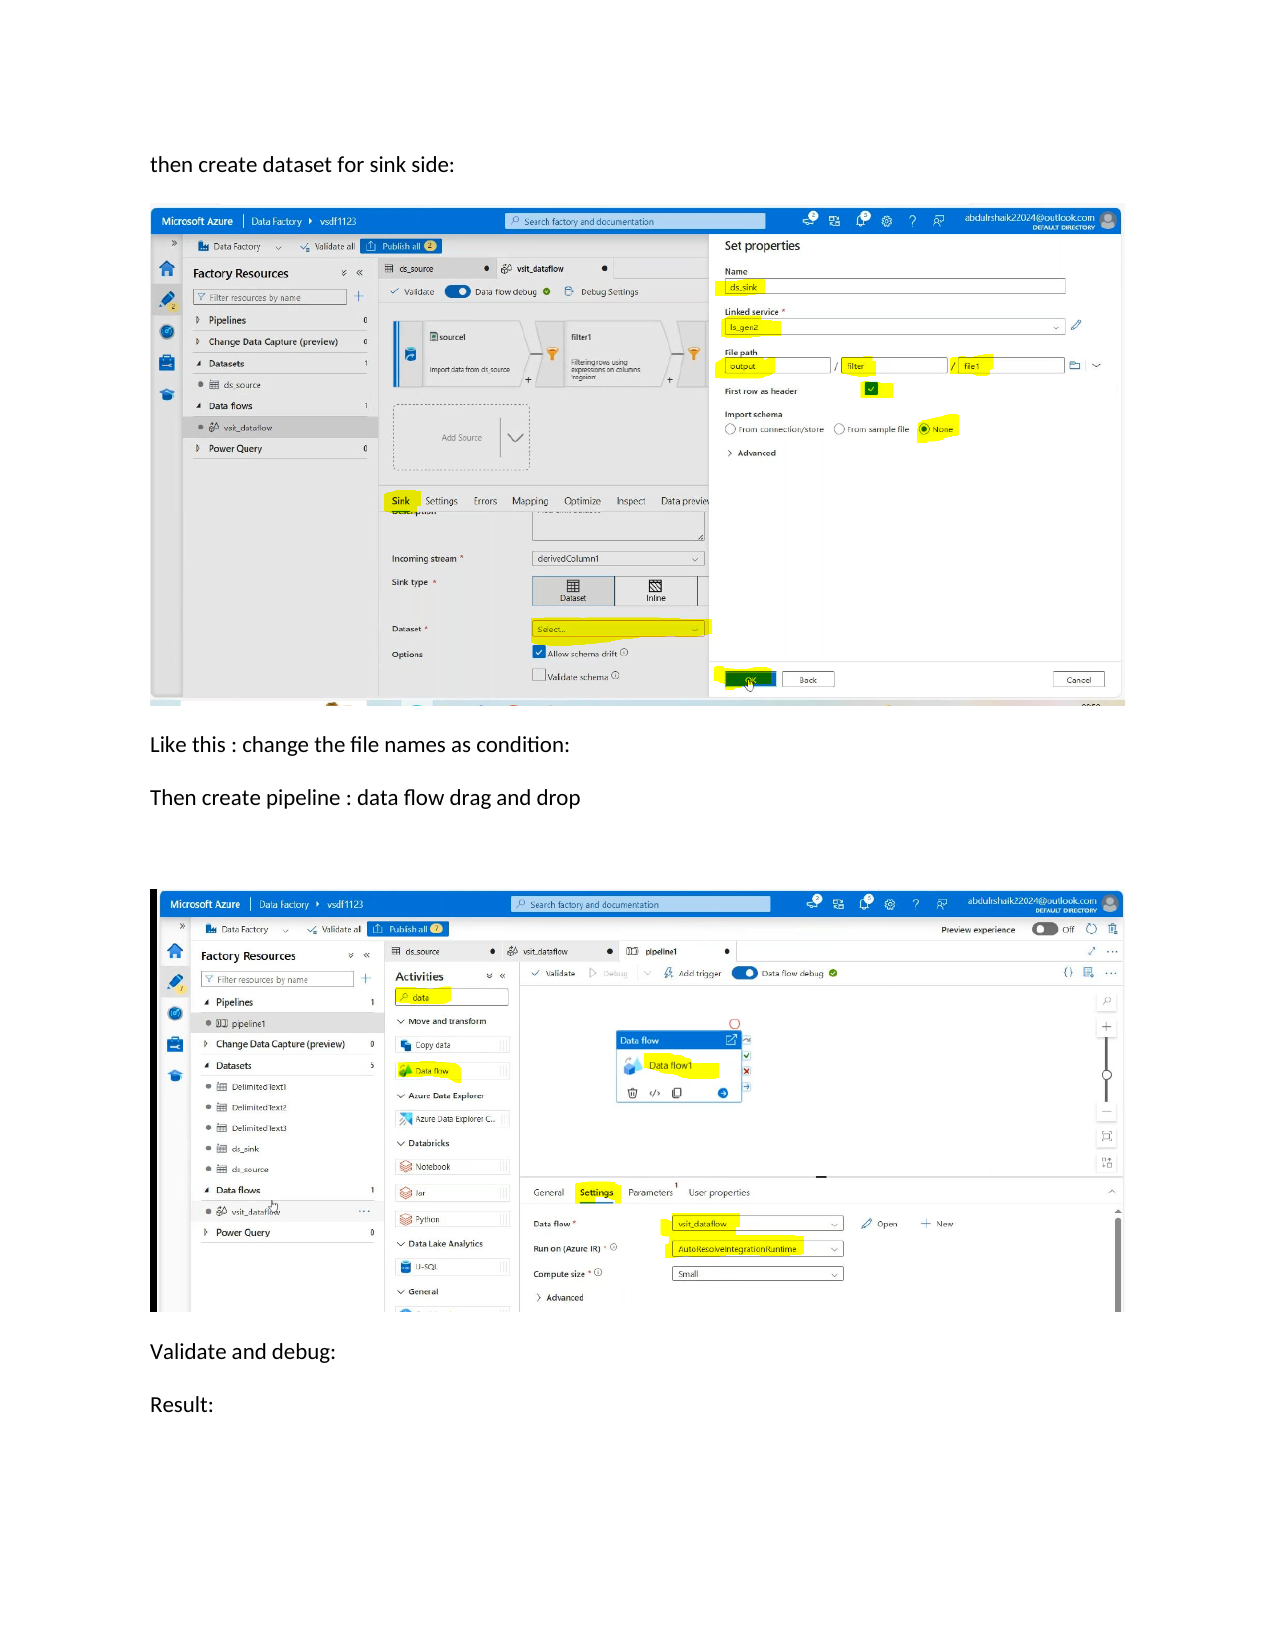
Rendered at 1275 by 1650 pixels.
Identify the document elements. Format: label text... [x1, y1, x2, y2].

text Then create pipeline : data flow drag and drop [150, 783, 1125, 811]
text Result: [150, 1390, 1125, 1418]
text Validate and debug: [150, 1337, 1125, 1365]
text Like this : change the file names as condition: [150, 730, 1125, 758]
text then create dataset for sink side: [150, 150, 1125, 178]
picture [150, 889, 1125, 1312]
picture [150, 203, 1125, 706]
